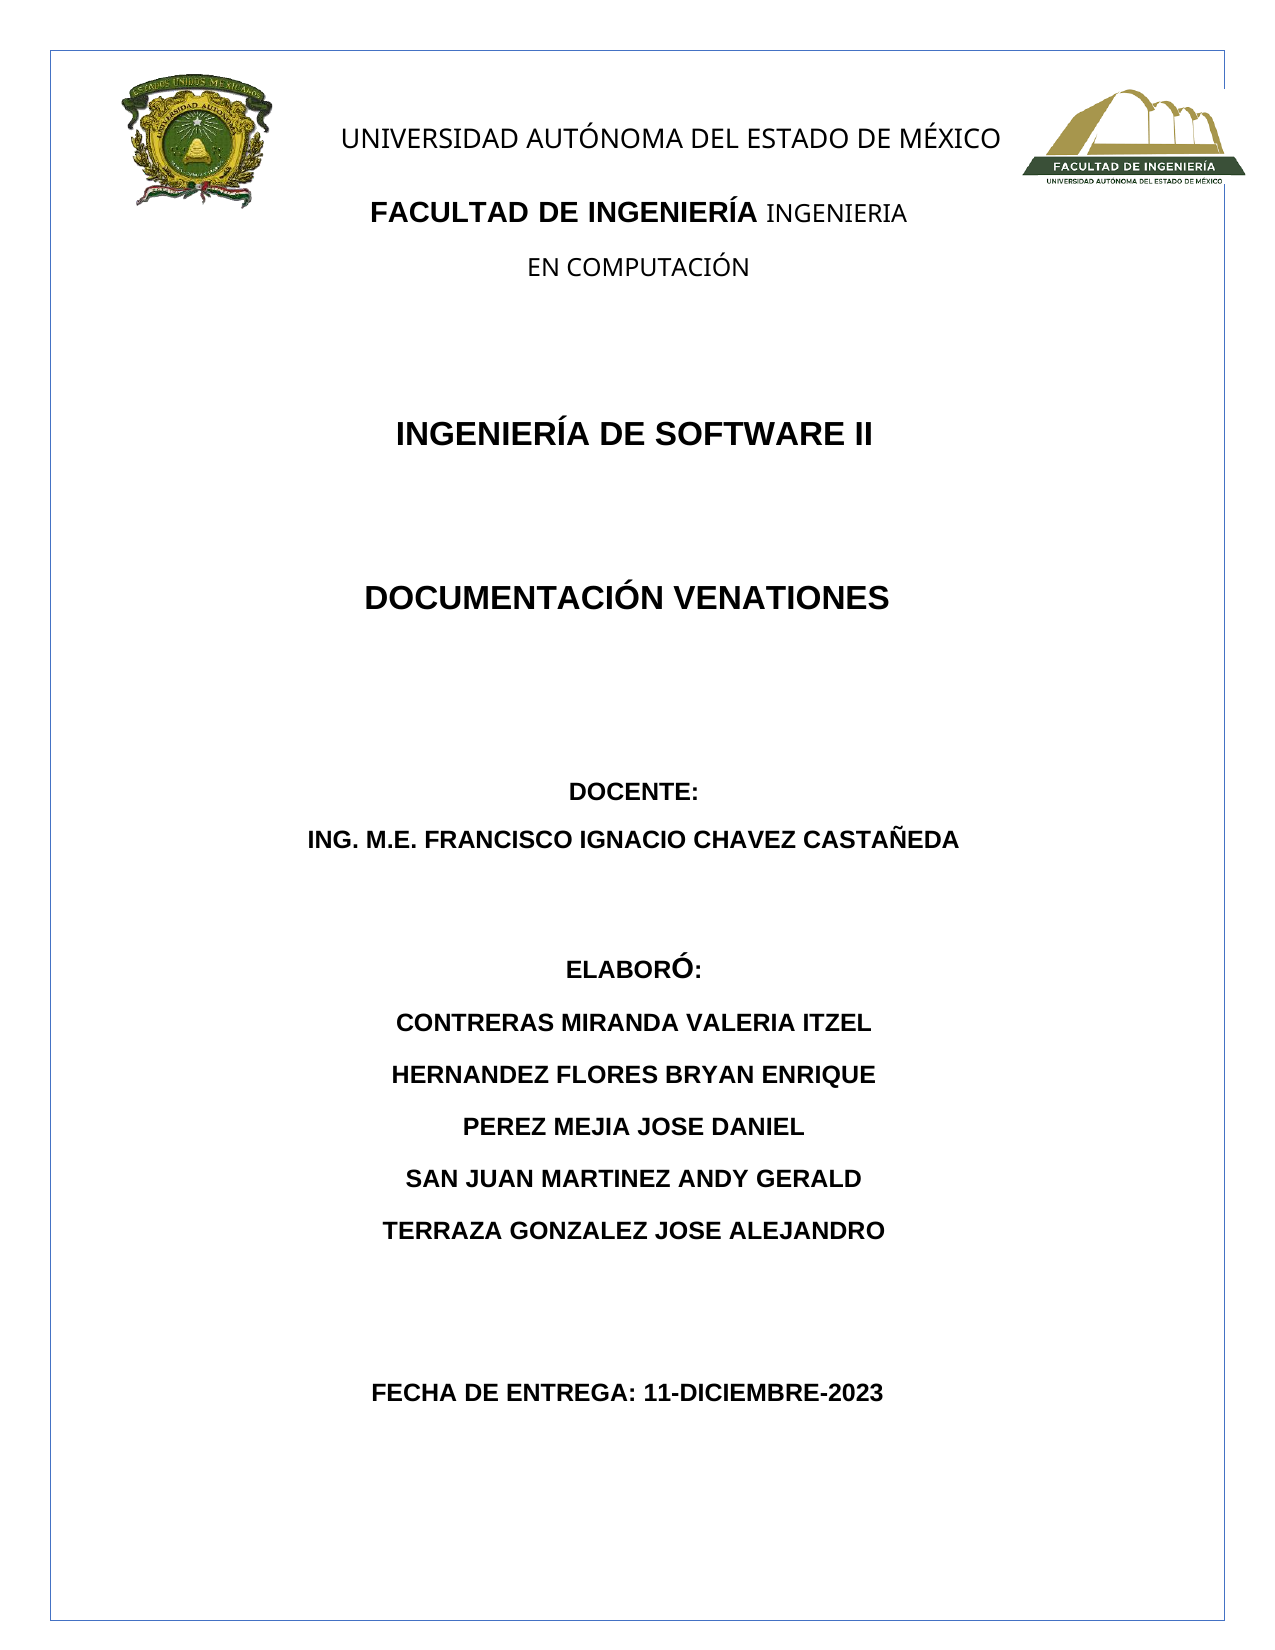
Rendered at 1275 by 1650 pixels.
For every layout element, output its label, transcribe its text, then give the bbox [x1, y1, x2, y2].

text FECHA DE ENTREGA: 11-DICIEMBRE-2023 [295, 1378, 960, 1407]
text HERNANDEZ FLORES BRYAN ENRIQUE [104, 1060, 1164, 1089]
text FACULTAD DE INGENIERÍA INGENIERIA EN COMPUTACIÓN [369, 195, 908, 283]
text ELABORÓ: [104, 951, 1164, 984]
text ING. M.E. FRANCISCO IGNACIO CHAVEZ CASTAÑEDA [104, 825, 1164, 854]
picture [121, 74, 273, 209]
text UNIVERSIDAD AUTÓNOMA DEL ESTADO DE MÉXICO [273, 120, 1022, 157]
text SAN JUAN MARTINEZ ANDY GERALD [104, 1164, 1164, 1193]
text TERRAZA GONZALEZ JOSE ALEJANDRO [104, 1216, 1164, 1245]
title DOCUMENTACIÓN VENATIONES [295, 578, 959, 617]
picture [1022, 89, 1246, 184]
text CONTRERAS MIRANDA VALERIA ITZEL [104, 1008, 1164, 1037]
text DOCENTE: [104, 777, 1164, 806]
title INGENIERÍA DE SOFTWARE II [295, 414, 974, 452]
text PEREZ MEJIA JOSE DANIEL [104, 1112, 1164, 1141]
